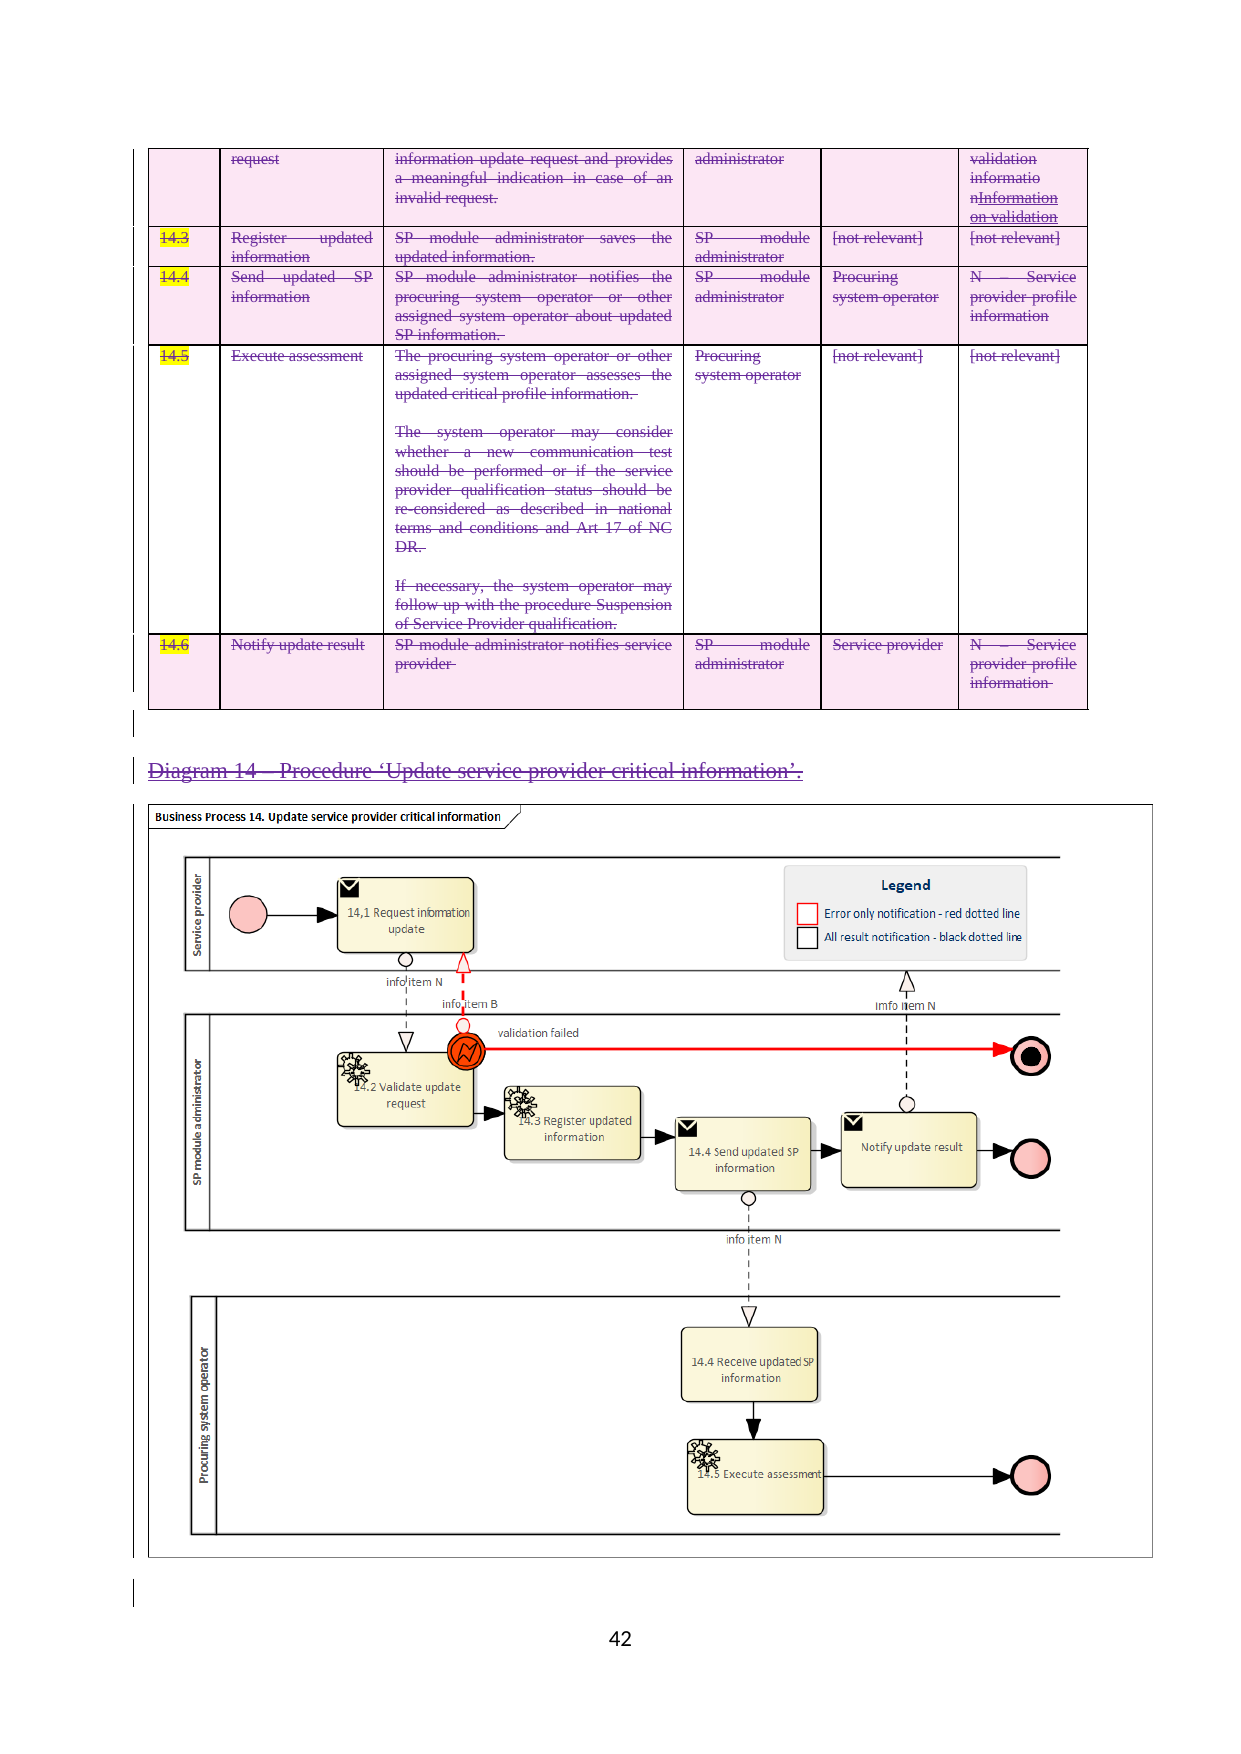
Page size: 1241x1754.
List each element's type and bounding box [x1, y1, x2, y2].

table_cell [822, 346, 958, 633]
picture [147, 804, 1153, 1558]
table_cell [221, 346, 383, 633]
table_cell [959, 346, 1087, 633]
table_cell [684, 346, 820, 633]
table_cell [149, 346, 219, 633]
table_cell [384, 346, 683, 633]
